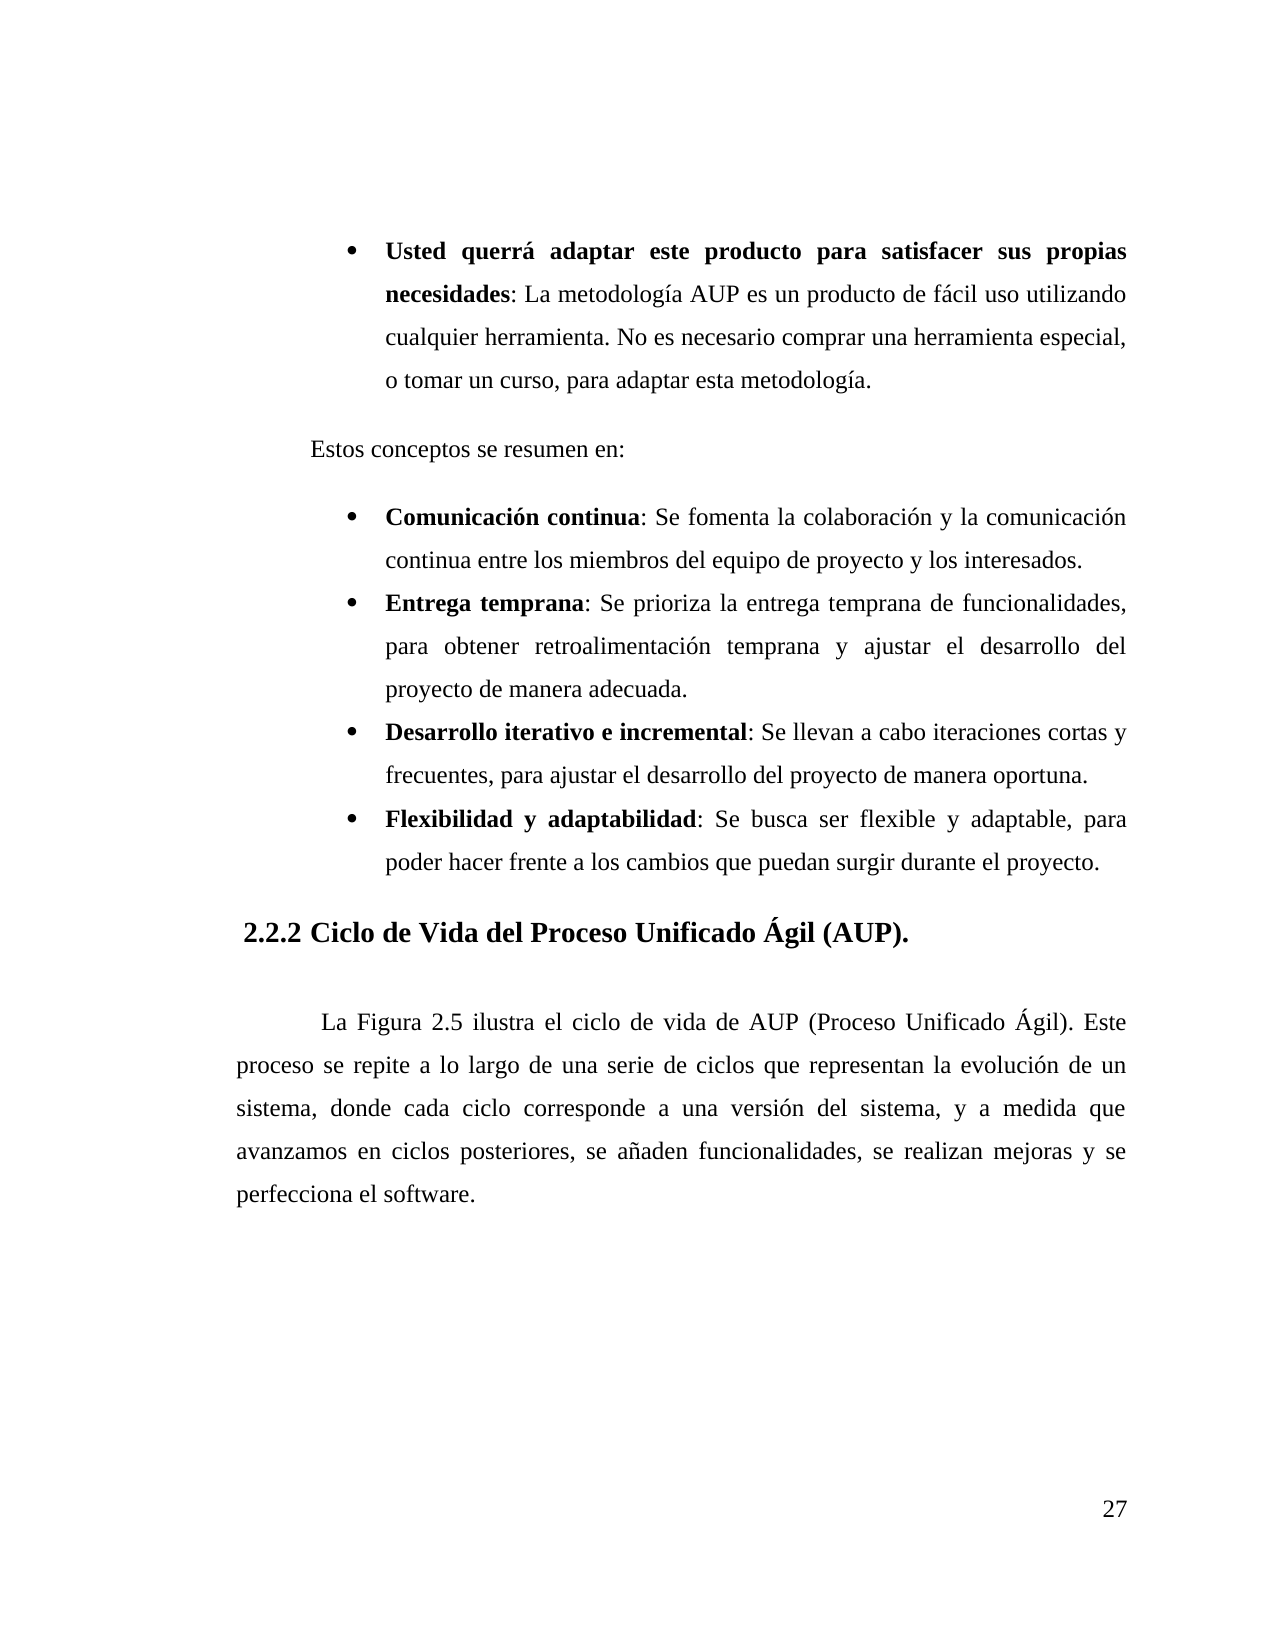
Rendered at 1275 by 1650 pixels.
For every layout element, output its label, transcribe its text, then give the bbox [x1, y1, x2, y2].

text Estos conceptos se resumen en: [236, 434, 1127, 462]
list Usted querrá adaptar este producto para satisfacer sus propias necesidades: La metodología AUP es un producto de fácil uso utilizando cualquier herramienta. No es necesario comprar una herramienta especial, o tomar un curso, para adaptar esta metodología. [348, 236, 1127, 394]
list Comunicación continua: Se fomenta la colaboración y la comunicación continua entre los miembros del equipo de proyecto y los interesados. [348, 502, 1127, 574]
text La Figura 2.5 ilustra el ciclo de vida de AUP (Proceso Unificado Ágil). Este proceso se repite a lo largo de una serie de ciclos que representan la evolución de un sistema, donde cada ciclo corresponde a una versión del sistema, y a medida que avanzamos en ciclos posteriores, se añaden funcionalidades, se realizan mejoras y se perfecciona el software. [236, 1007, 1127, 1208]
list Desarrollo iterativo e incremental: Se llevan a cabo iteraciones cortas y frecuentes, para ajustar el desarrollo del proyecto de manera oportuna. [348, 717, 1127, 789]
list Entrega temprana: Se prioriza la entrega temprana de funcionalidades, para obtener retroalimentación temprana y ajustar el desarrollo del proyecto de manera adecuada. [348, 588, 1127, 703]
subtitle Ciclo de Vida del Proceso Unificado Ágil (AUP). [243, 915, 1127, 948]
list Flexibilidad y adaptabilidad: Se busca ser flexible y adaptable, para poder hacer frente a los cambios que puedan surgir durante el proyecto. [348, 804, 1127, 876]
